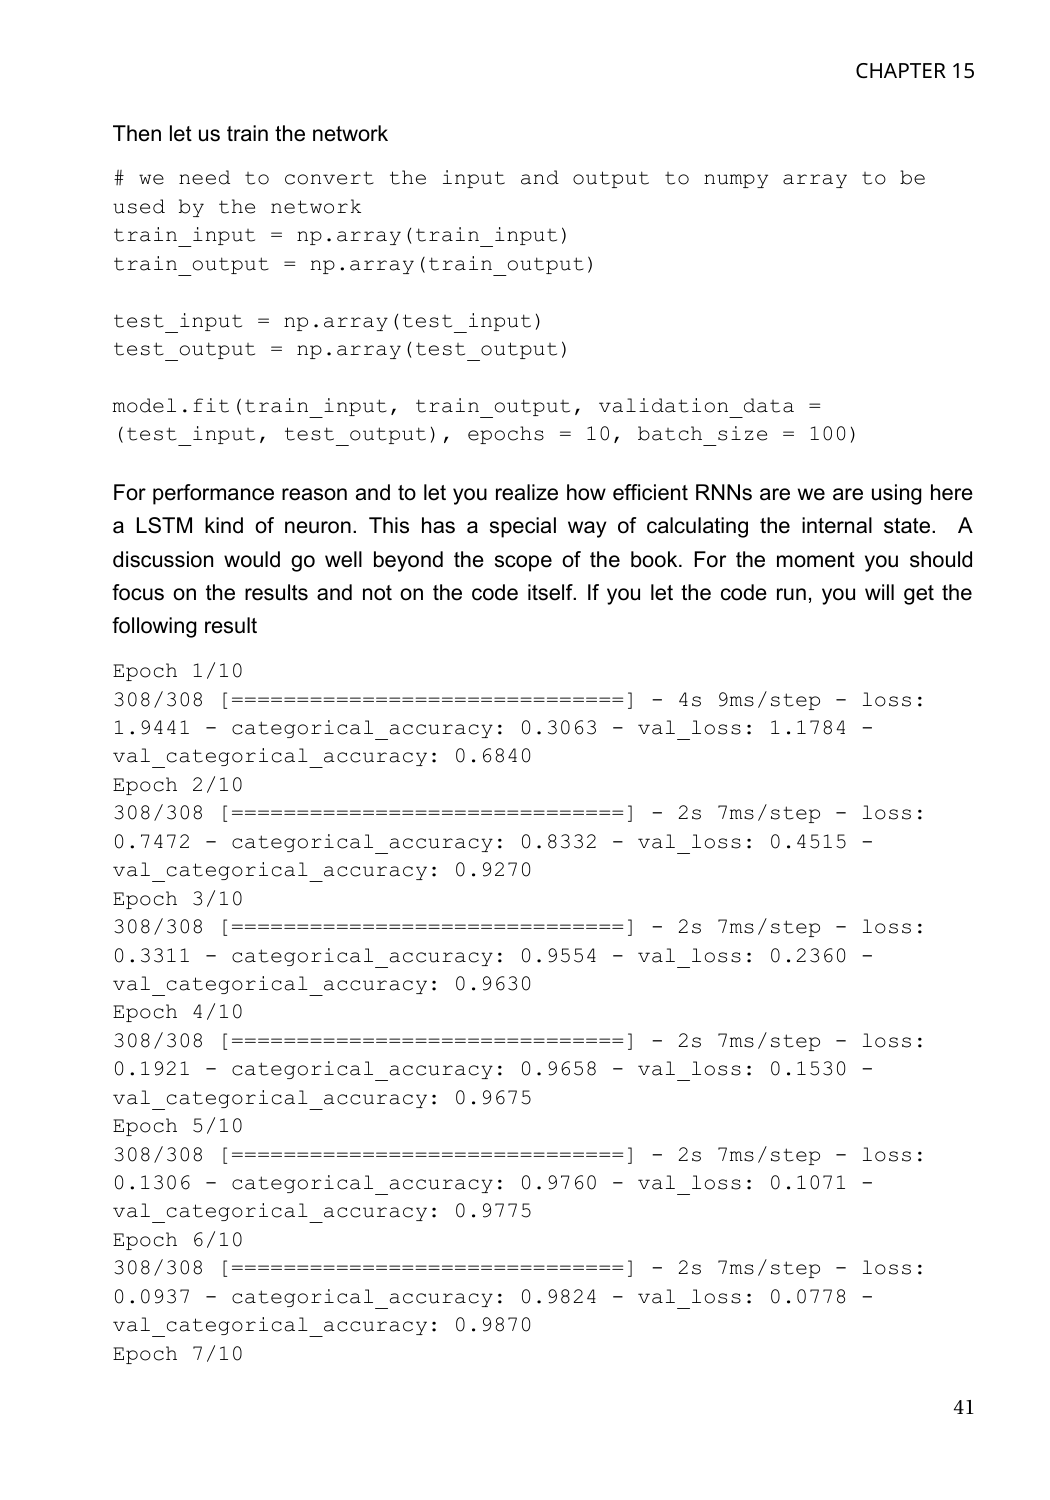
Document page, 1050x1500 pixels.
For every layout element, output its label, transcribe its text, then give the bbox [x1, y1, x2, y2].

text 308/308 [==============================] - 2s 7ms/step - loss: 0.1921 - categorical_accuracy: 0.9658 - val_loss: 0.1530 - val_categorical_accuracy: 0.9675 [112, 1029, 975, 1111]
text 308/308 [==============================] - 2s 7ms/step - loss: 0.0937 - categorical_accuracy: 0.9824 - val_loss: 0.0778 - val_categorical_accuracy: 0.9870 [112, 1257, 975, 1338]
text test_output = np.array(test_output) [112, 337, 975, 362]
text train_input = np.array(train_input) [112, 223, 975, 248]
text train_output = np.array(train_output) [112, 252, 975, 277]
text 308/308 [==============================] - 2s 7ms/step - loss: 0.7472 - categorical_accuracy: 0.8332 - val_loss: 0.4515 - val_categorical_accuracy: 0.9270 [112, 802, 975, 883]
text 308/308 [==============================] - 2s 7ms/step - loss: 0.1306 - categorical_accuracy: 0.9760 - val_loss: 0.1071 - val_categorical_accuracy: 0.9775 [112, 1143, 975, 1224]
text Epoch 4/10 [112, 1001, 975, 1025]
text test_input = np.array(test_input) [112, 309, 975, 334]
text Then let us train the network [112, 112, 975, 146]
text model.fit(train_input, train_output, validation_data = (test_input, test_output), epochs = 10, batch_size = 100) [112, 394, 975, 447]
text Epoch 5/10 [112, 1114, 975, 1139]
text For performance reason and to let you realize how efficient RNNs are we are using here a LSTM kind of neuron. This has a special way of calculating the internal state. A discussion would go well beyond the scope of the book. For the moment you should focus on the results and not on the code itself. If you let the code run, you will get the following result [112, 472, 975, 638]
text Epoch 7/10 [112, 1342, 975, 1367]
text Epoch 6/10 [112, 1228, 975, 1253]
text Epoch 2/10 [112, 773, 975, 798]
text 308/308 [==============================] - 4s 9ms/step - loss: 1.9441 - categorical_accuracy: 0.3063 - val_loss: 1.1784 - val_categorical_accuracy: 0.6840 [112, 688, 975, 769]
text Epoch 1/10 [112, 659, 975, 684]
text # we need to convert the input and output to numpy array to be used by the network [112, 167, 975, 220]
text 308/308 [==============================] - 2s 7ms/step - loss: 0.3311 - categorical_accuracy: 0.9554 - val_loss: 0.2360 - val_categorical_accuracy: 0.9630 [112, 915, 975, 997]
text Epoch 3/10 [112, 887, 975, 912]
